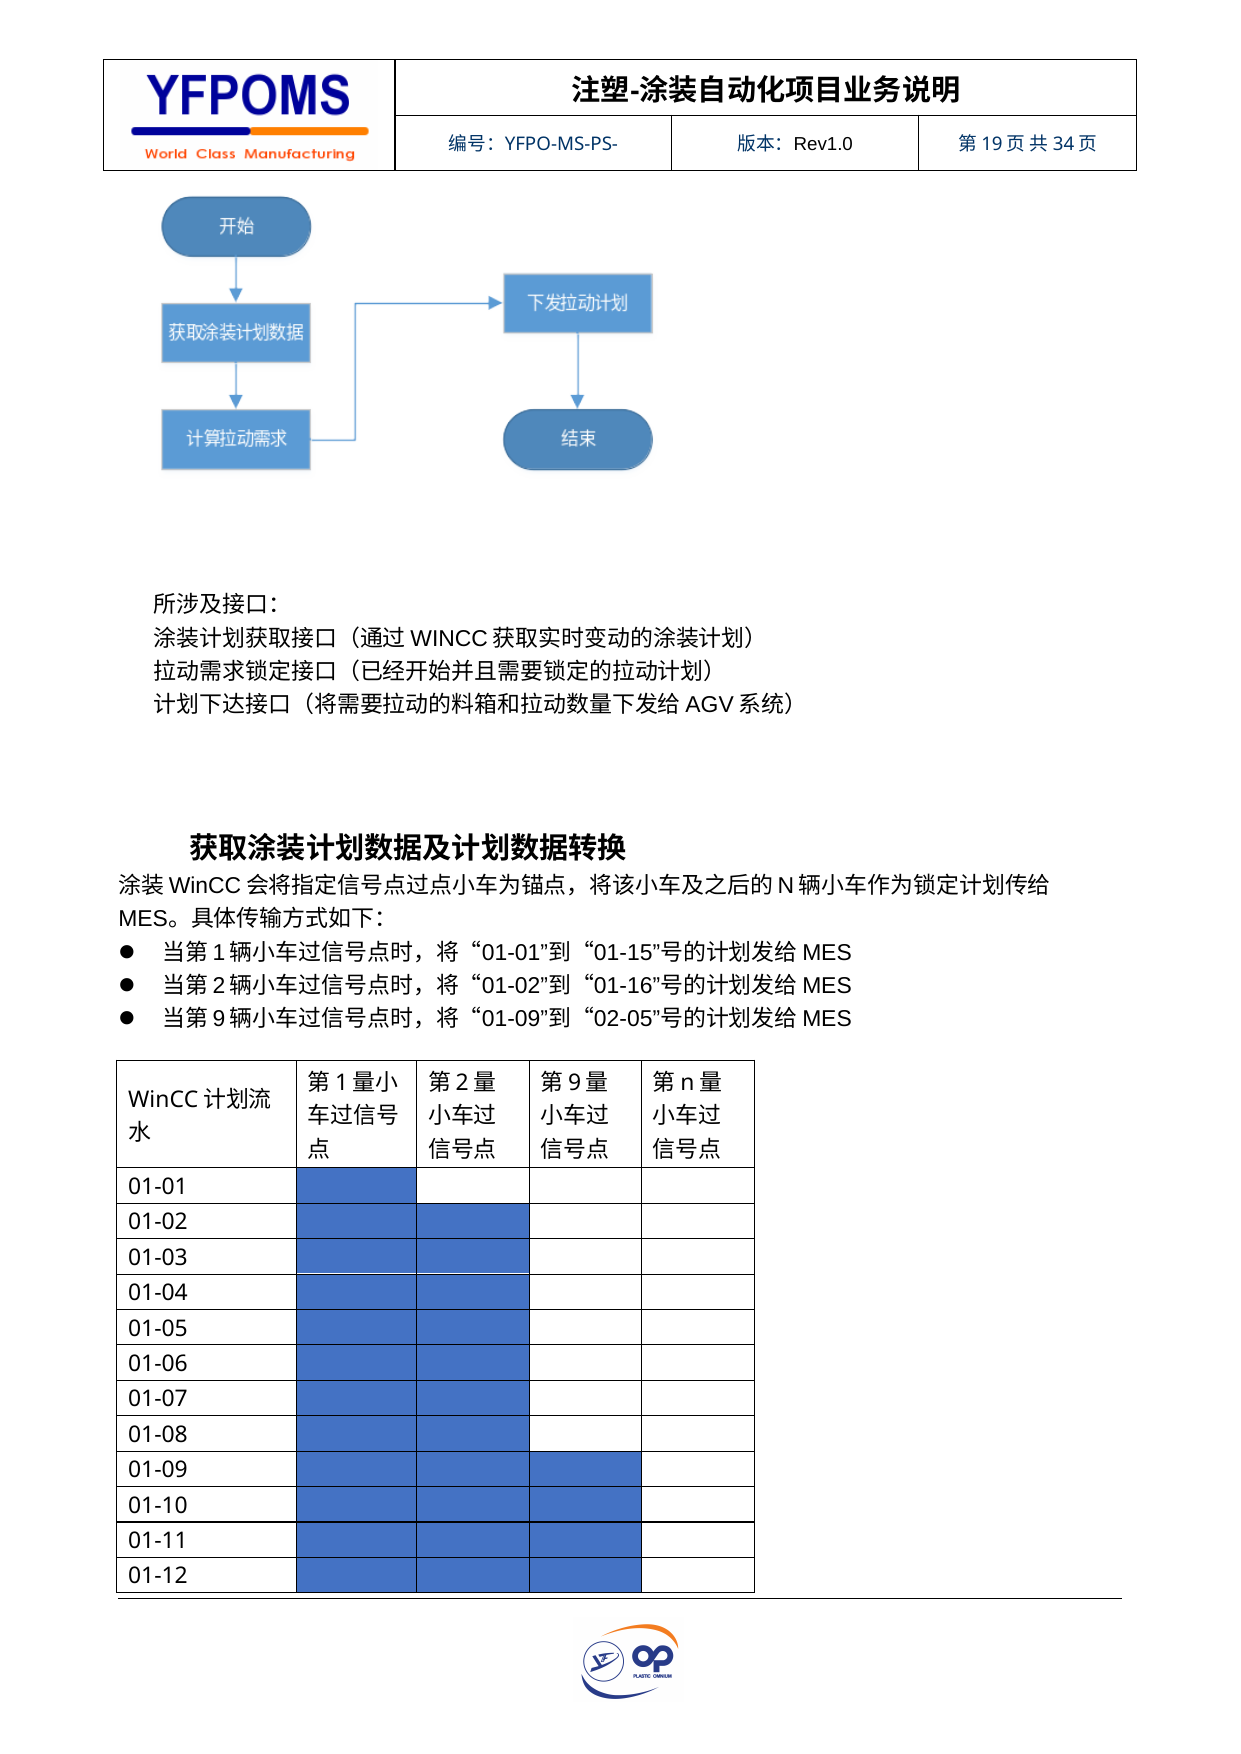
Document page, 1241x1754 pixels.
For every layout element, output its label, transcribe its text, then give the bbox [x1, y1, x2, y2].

table_cell [417, 1345, 529, 1380]
table_cell [417, 1416, 529, 1451]
picture [573, 1617, 683, 1702]
table_cell [530, 1239, 641, 1273]
table_header 第n量小车过信号点 [642, 1061, 754, 1167]
picture [120, 60, 378, 170]
table_cell [642, 1345, 754, 1380]
table_cell [297, 1523, 416, 1557]
table_cell [530, 1381, 641, 1415]
table_cell [530, 1204, 641, 1238]
table_cell [530, 1416, 641, 1451]
table_cell [642, 1452, 754, 1486]
table_cell [297, 1452, 416, 1486]
table_cell [530, 1452, 641, 1486]
table_cell [530, 1275, 641, 1309]
list 当第2辆小车过信号点时，将“01-02”到“01-16”号的计划发给MES [118, 967, 1122, 1000]
table_cell [417, 1452, 529, 1486]
table_cell [417, 1558, 529, 1592]
text 计划下达接口（将需要拉动的料箱和拉动数量下发给AGV系统） [118, 686, 1122, 719]
table_cell [530, 1310, 641, 1344]
table_cell [642, 1523, 754, 1557]
table_cell [642, 1275, 754, 1309]
table_cell [297, 1381, 416, 1415]
table_cell [297, 1204, 416, 1238]
table_cell 01-11 [117, 1523, 296, 1557]
table_cell [642, 1416, 754, 1451]
table_cell [417, 1204, 529, 1238]
table_cell [417, 1487, 529, 1521]
table_header 第9量小车过信号点 [530, 1061, 641, 1167]
table_cell 01-03 [117, 1239, 296, 1273]
table_cell [417, 1168, 529, 1203]
table_cell [297, 1239, 416, 1273]
list 当第1辆小车过信号点时，将“01-01”到“01-15”号的计划发给MES [118, 933, 1122, 967]
table_cell [642, 1204, 754, 1238]
list 当第9辆小车过信号点时，将“01-09”到“02-05”号的计划发给MES [118, 1000, 1122, 1033]
table_header WinCC计划流水 [117, 1061, 296, 1167]
table_cell 01-06 [117, 1345, 296, 1380]
table_header 第2量小车过信号点 [417, 1061, 529, 1167]
text 涂装WinCC会将指定信号点过点小车为锚点，将该小车及之后的N辆小车作为锁定计划传给MES。具体传输方式如下： [118, 867, 1122, 933]
text 拉动需求锁定接口（已经开始并且需要锁定的拉动计划） [118, 653, 1122, 686]
table_cell 01-01 [117, 1168, 296, 1203]
table_cell [417, 1275, 529, 1309]
table_cell [642, 1310, 754, 1344]
table_cell 01-04 [117, 1275, 296, 1309]
table_cell [297, 1310, 416, 1344]
table_cell [642, 1239, 754, 1273]
table_cell [530, 1487, 641, 1521]
table_cell [417, 1523, 529, 1557]
table_cell 01-02 [117, 1204, 296, 1238]
table_cell [530, 1345, 641, 1380]
table_cell [642, 1487, 754, 1521]
table_cell [297, 1558, 416, 1592]
table_cell [642, 1558, 754, 1592]
table_cell 01-09 [117, 1452, 296, 1486]
table_cell 01-07 [117, 1381, 296, 1415]
table_header 第1量小车过信号点 [297, 1061, 416, 1167]
table_cell [642, 1381, 754, 1415]
table_cell 01-12 [117, 1558, 296, 1592]
table_cell [297, 1416, 416, 1451]
table_cell [642, 1168, 754, 1203]
table_cell [417, 1381, 529, 1415]
table_cell 01-05 [117, 1310, 296, 1344]
table_cell [417, 1239, 529, 1273]
table_cell [297, 1168, 416, 1203]
table_cell [530, 1168, 641, 1203]
subtitle 获取涂装计划数据及计划数据转换 [189, 825, 1122, 867]
table_cell 01-08 [117, 1416, 296, 1451]
table_cell [297, 1345, 416, 1380]
table_cell [530, 1523, 641, 1557]
table_cell 01-10 [117, 1487, 296, 1521]
table_cell [297, 1487, 416, 1521]
text 涂装计划获取接口（通过WINCC获取实时变动的涂装计划） [118, 619, 1122, 653]
table_cell [530, 1558, 641, 1592]
table_cell [417, 1310, 529, 1344]
table_cell [297, 1275, 416, 1309]
text 所涉及接口： [118, 586, 1122, 619]
